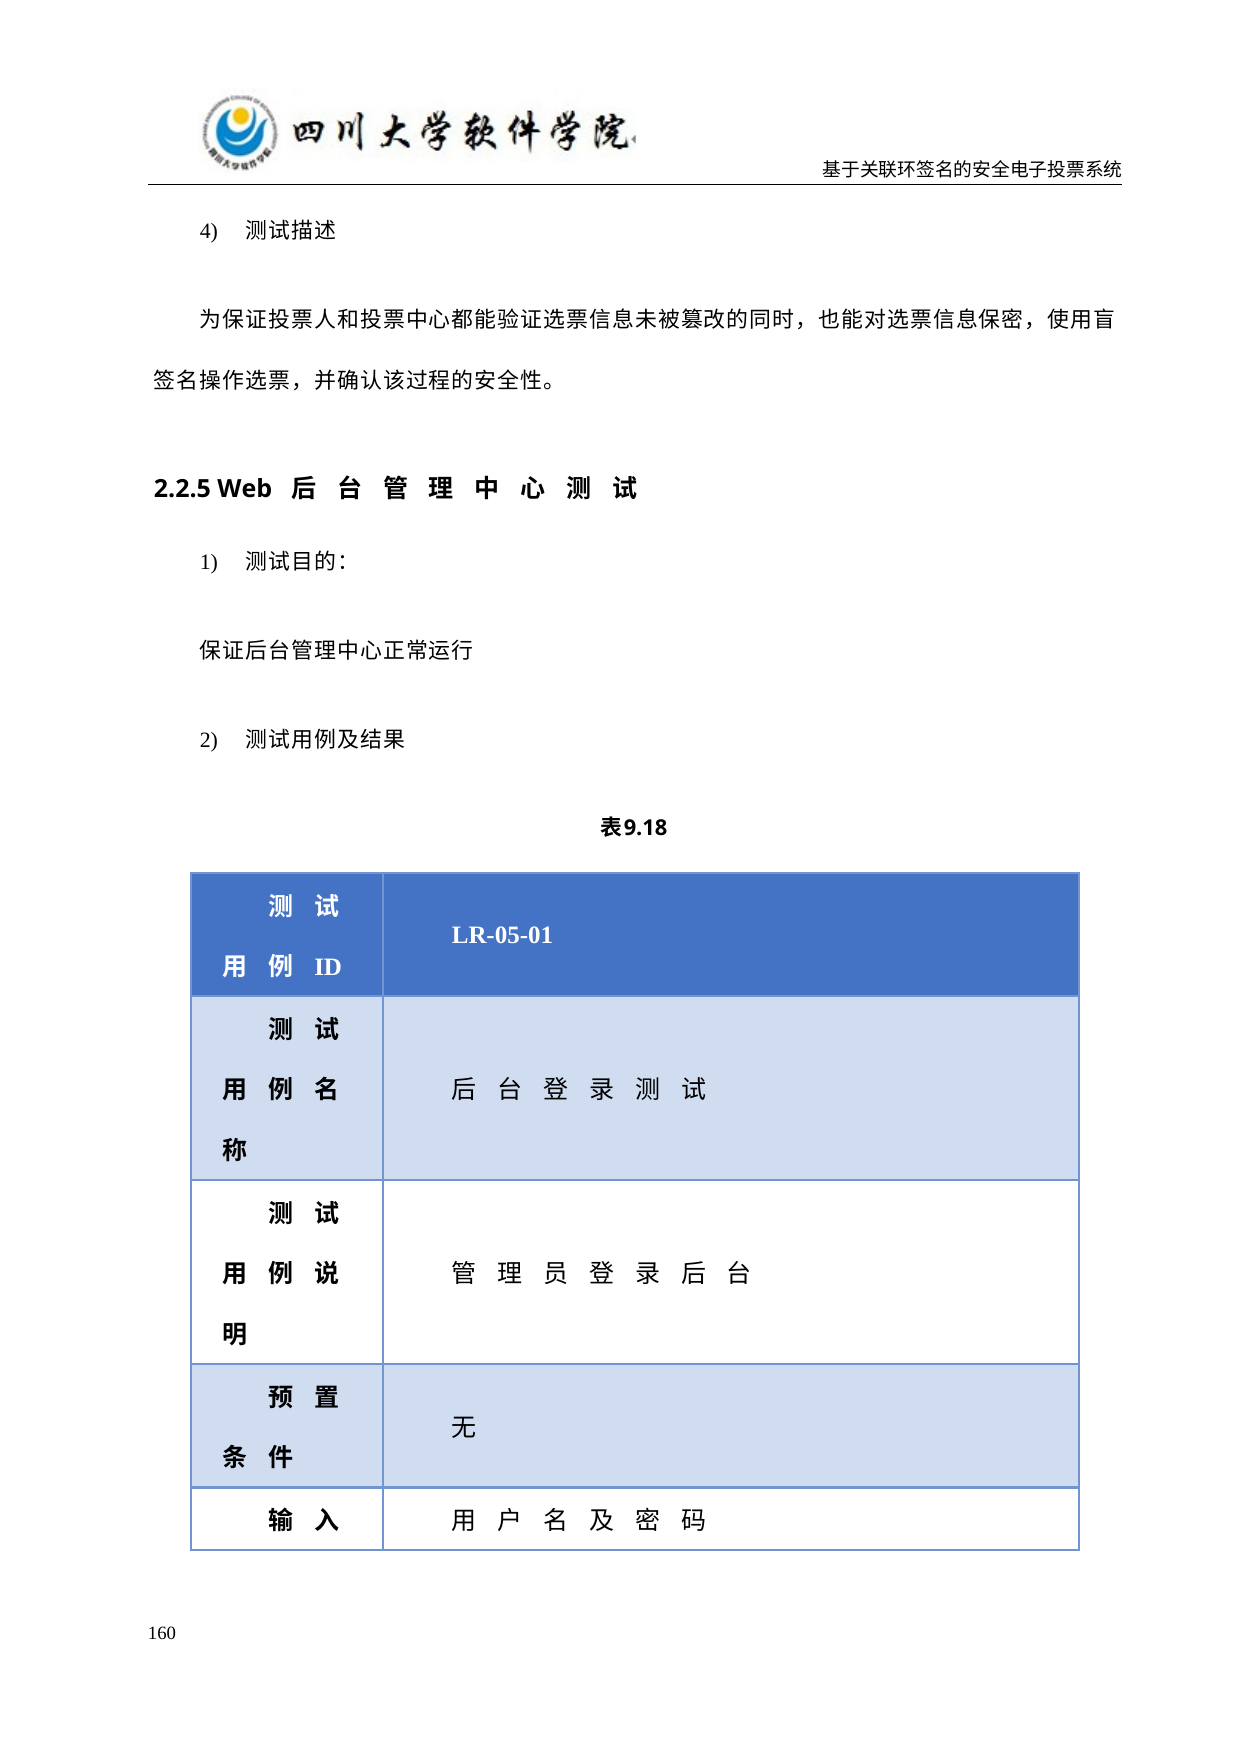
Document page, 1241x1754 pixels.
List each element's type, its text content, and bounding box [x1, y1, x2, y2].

picture [197, 88, 639, 177]
table_cell 后台登录测试 [384, 997, 1078, 1179]
list 测试目的： [197, 529, 1116, 590]
table_header LR-05-01 [384, 874, 1078, 995]
table_cell 输入 [192, 1489, 382, 1549]
table_cell 用户名及密码 [384, 1489, 1078, 1549]
table_cell 预置条件 [192, 1365, 382, 1486]
table_cell 测试用例名称 [192, 997, 382, 1179]
table_cell 管理员登录后台 [384, 1181, 1078, 1363]
text 为保证投票人和投票中心都能验证选票信息未被篡改的同时，也能对选票信息保密，使用盲签名操作选票，并确认该过程的安全性。 [154, 287, 1116, 409]
list 测试描述 [197, 198, 1116, 259]
text 2.2.5 Web后台管理中心测试 [154, 456, 1116, 517]
list 测试用例及结果 [197, 707, 1116, 768]
text 表9.18 [154, 796, 1116, 857]
table_cell 测试用例说明 [192, 1181, 382, 1363]
text 保证后台管理中心正常运行 [197, 618, 1116, 679]
table_cell 无 [384, 1365, 1078, 1486]
table_header 测试用例ID [192, 874, 382, 995]
